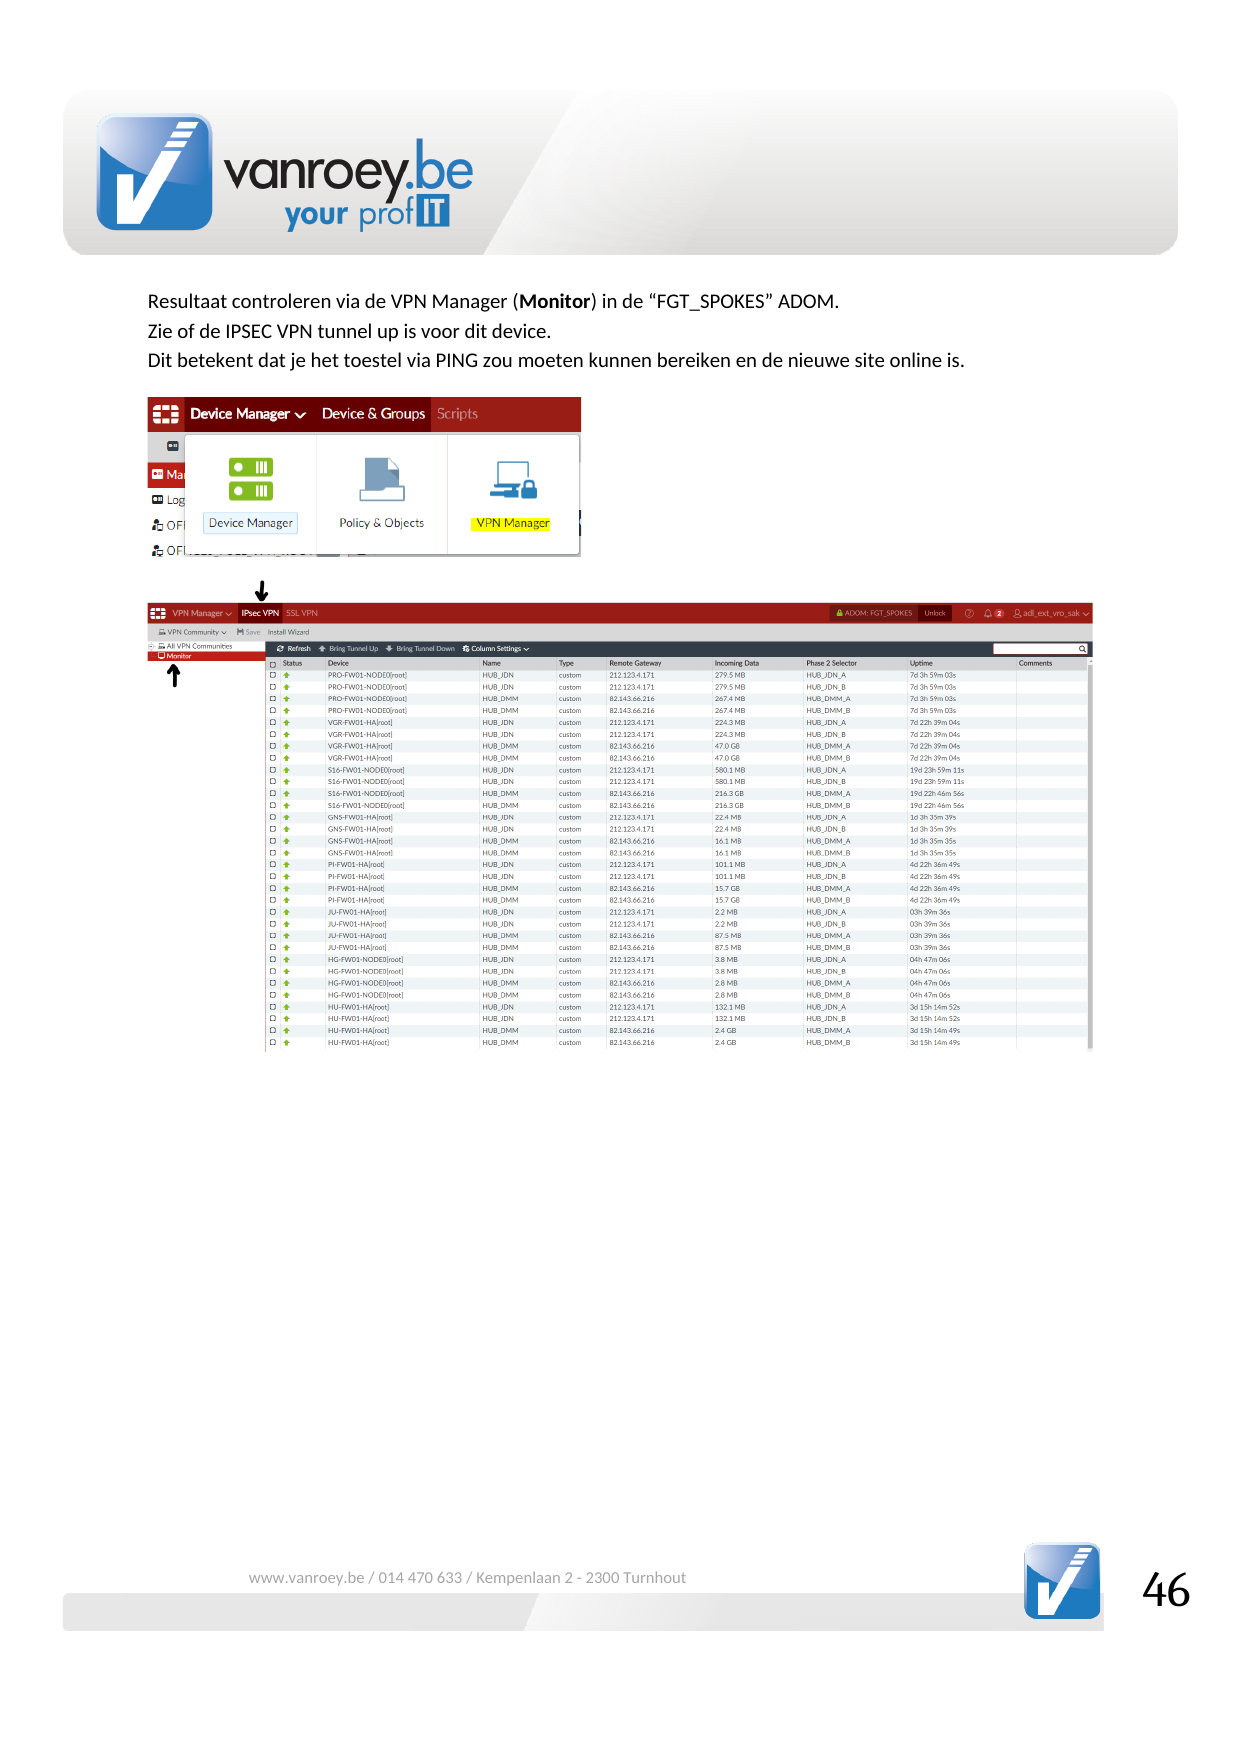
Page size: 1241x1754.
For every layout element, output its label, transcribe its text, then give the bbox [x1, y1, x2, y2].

picture [63, 90, 1178, 255]
picture [147, 580, 1093, 1052]
picture [147, 397, 582, 557]
picture [62, 1542, 1103, 1631]
text Resultaat controleren via de VPN Manager (Monitor) in de “FGT_SPOKES” ADOM. Zie of de IPSEC VPN tunnel up is voor dit device. Dit betekent dat je het toestel via PING zou moeten kunnen bereiken en de nieuwe site online is. [148, 289, 1093, 372]
